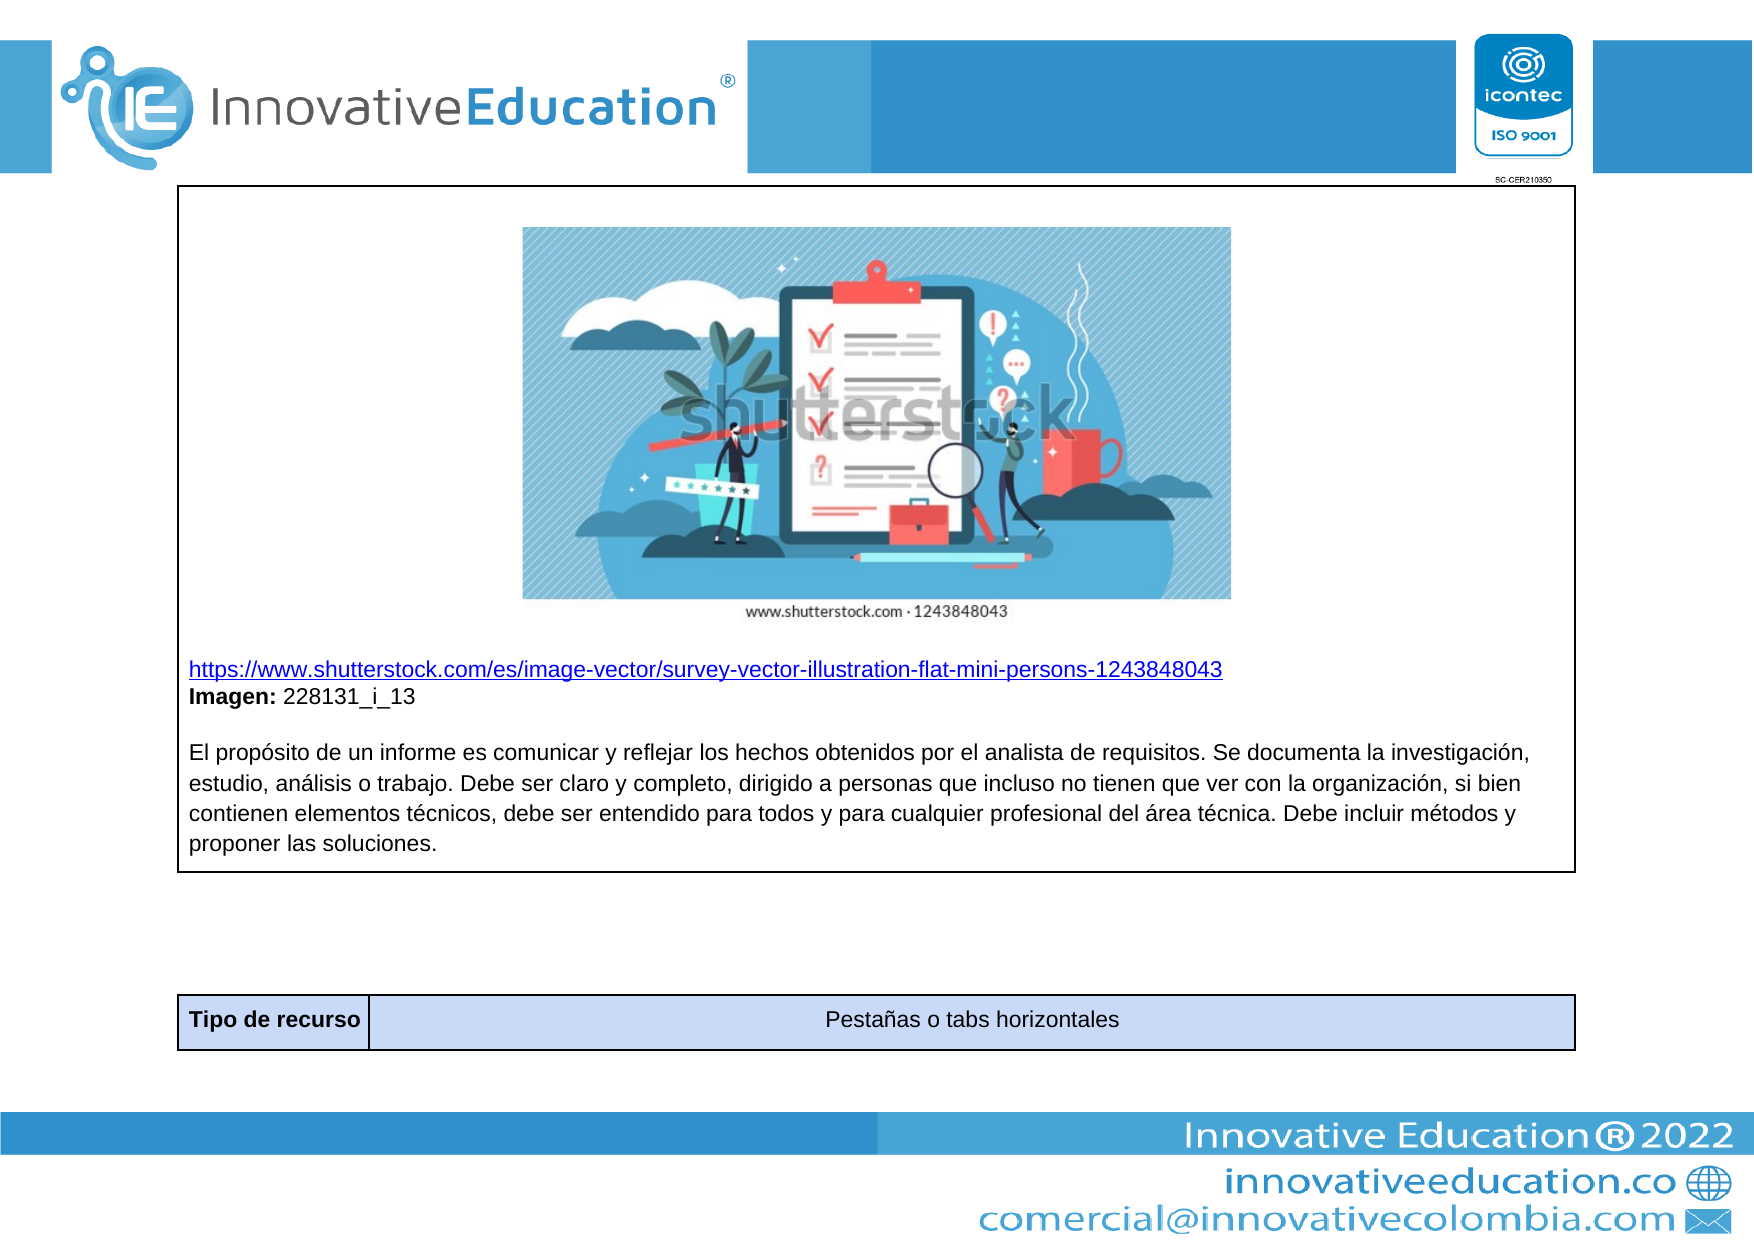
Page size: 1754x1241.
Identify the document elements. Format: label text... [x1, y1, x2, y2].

picture [1593, 28, 1752, 186]
picture [522, 227, 1232, 623]
picture [0, 1110, 1754, 1240]
table_header Tipo de recurso [179, 996, 368, 1049]
table_cell https://www.shutterstock.com/es/image-vector/survey-vector-illustration-flat-mini-persons-1243848043 Imagen: 228131_i_13 El propósito de un informe es comunicar y reflejar los hechos obtenidos por el analista de requisitos. Se documenta la investigación, estudio, análisis o trabajo. Debe ser claro y completo, dirigido a personas que incluso no tienen que ver con la organización, si bien contienen elementos técnicos, debe ser entendido para todos y para cualquier profesional del área técnica. Debe incluir métodos y proponer las soluciones. [179, 187, 1574, 871]
picture [1471, 32, 1576, 185]
picture [0, 28, 1456, 186]
table_header Pestañas o tabs horizontales [370, 996, 1574, 1049]
